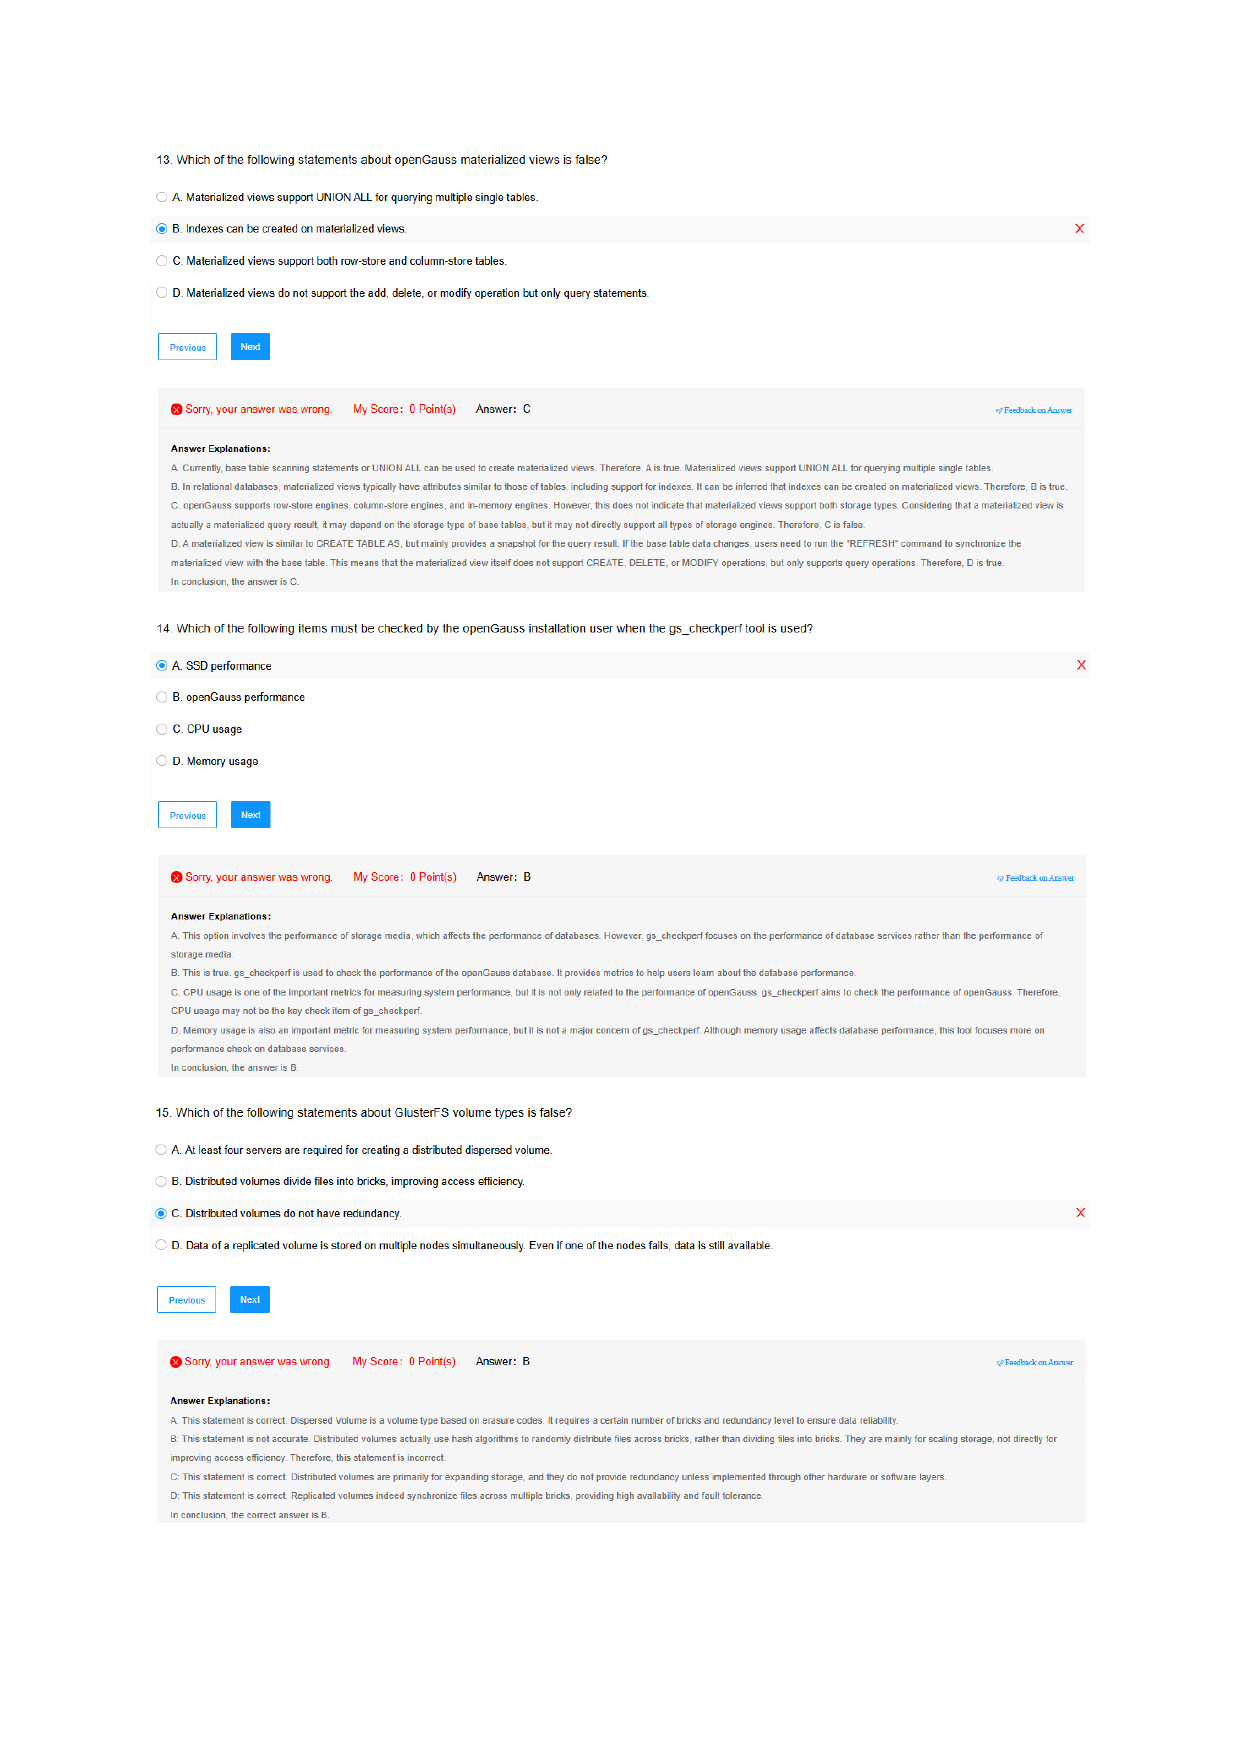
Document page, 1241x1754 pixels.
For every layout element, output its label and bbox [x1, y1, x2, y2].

picture [150, 616, 1091, 1077]
picture [150, 150, 1091, 592]
picture [150, 1102, 1091, 1523]
